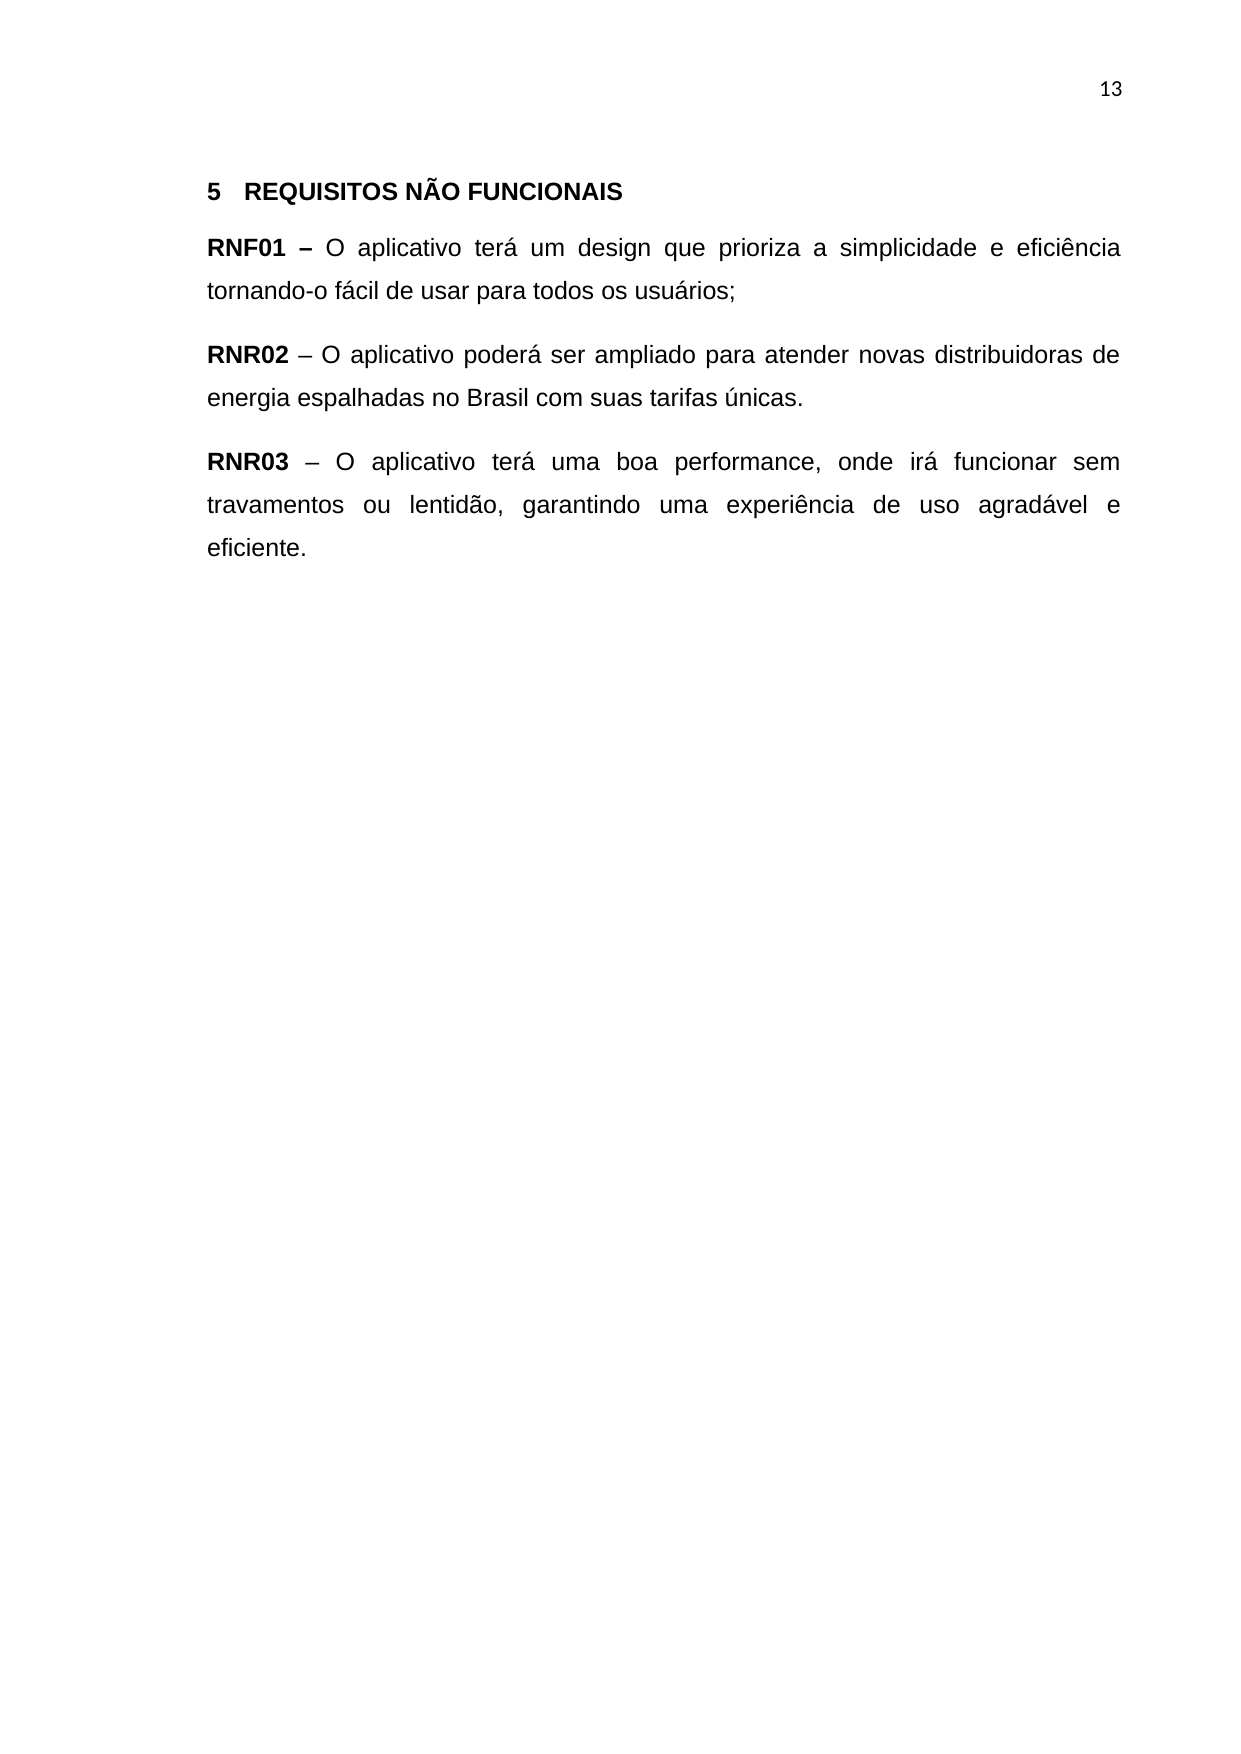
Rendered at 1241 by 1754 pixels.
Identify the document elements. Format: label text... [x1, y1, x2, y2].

subtitle REQUISITOS NÃO FUNCIONAIS [207, 177, 1122, 206]
text RNR02 – O aplicativo poderá ser ampliado para atender novas distribuidoras de energia espalhadas no Brasil com suas tarifas únicas. [207, 340, 1122, 412]
text RNR03 – O aplicativo terá uma boa performance, onde irá funcionar sem travamentos ou lentidão, garantindo uma experiência de uso agradável e eficiente. [207, 447, 1122, 562]
text RNF01 – O aplicativo terá um design que prioriza a simplicidade e eficiência tornando-o fácil de usar para todos os usuários; [207, 233, 1122, 305]
